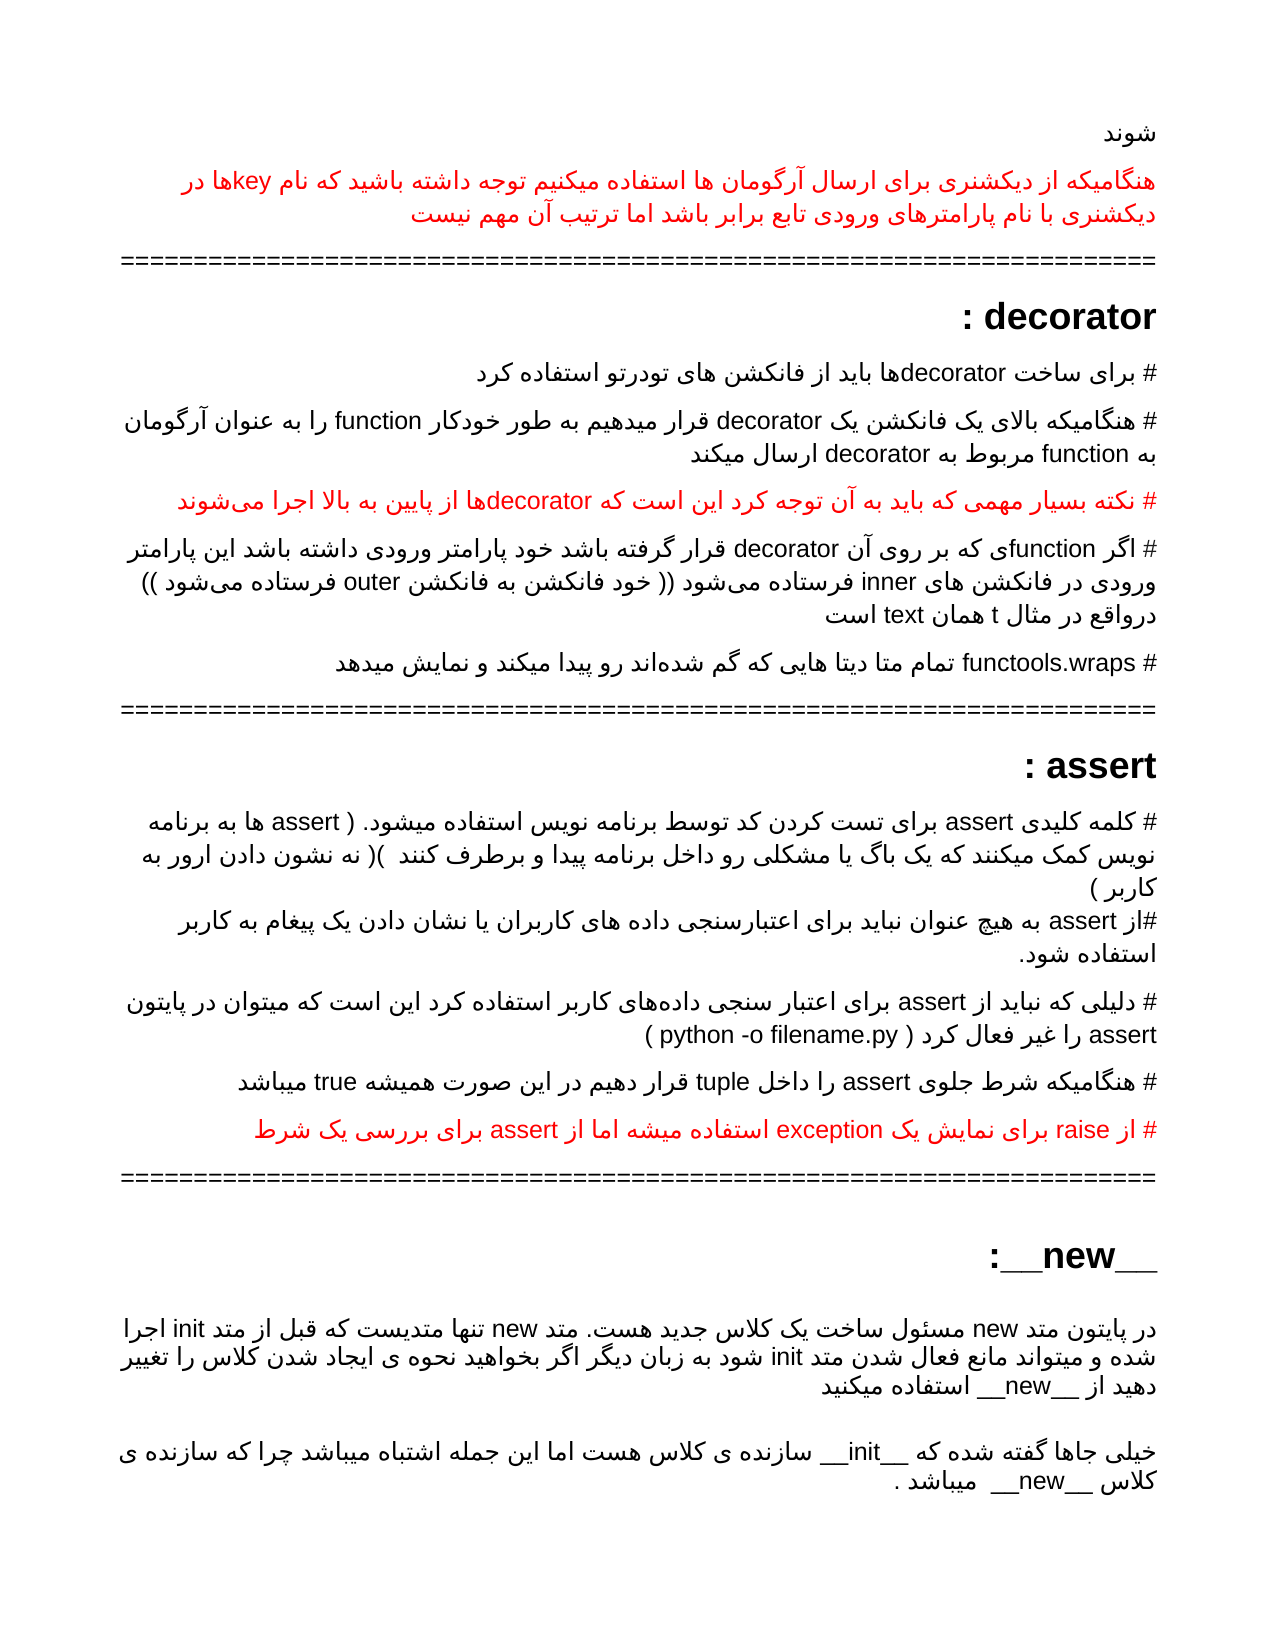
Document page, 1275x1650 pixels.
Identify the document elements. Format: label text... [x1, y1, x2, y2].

text ======================================================================= [118, 1162, 1157, 1191]
text assert : [118, 743, 1157, 786]
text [118, 118, 1157, 147]
text ======================================================================= [118, 695, 1157, 724]
text # از raise برای نمایش یک exception استفاده میشه اما از assert برای بررسی یک شرط [118, 1115, 1157, 1144]
text هنگامیکه از دیکشنری برای ارسال آرگومان ها استفاده میکنیم توجه داشته باشید که نام keyها در دیکشنری با نام پارامترهای ورودی تابع برابر باشد اما ترتیب آن مهم نیست [118, 166, 1157, 227]
text # هنگامیکه بالای یک فانکشن یک decorator قرار میدهیم به طور خودکار function را به عنوان آرگومان به function مربوط به decorator ارسال میکند [118, 406, 1157, 467]
text ======================================================================= [118, 246, 1157, 275]
text # دلیلی که نباید از assert برای اعتبار سنجی داده‌های کاربر استفاده کرد این است که میتوان در پایتون assert را غیر فعال کرد ( python -o filename.py ) [118, 987, 1157, 1048]
text # نکته بسیار مهمی که باید به آن توجه کرد این است که decoratorها از پایین به بالا اجرا می‌شوند [118, 486, 1157, 515]
text خیلی جاها گفته شده که __init__ سازنده ی کلاس هست اما این جمله اشتباه میباشد چرا که سازنده ی کلاس __new__ میباشد . [118, 1437, 1157, 1495]
text # اگر functionی که بر روی آن decorator قرار گرفته باشد خود پارامتر ورودی داشته باشد این پارامتر ورودی در فانکشن های inner فرستاده می‌شود (( خود فانکشن به فانکشن outer فرستاده می‌شود )) در‌واقع در مثال t همان text است [118, 534, 1157, 629]
text # برای ساخت decoratorها باید از فانکشن های تودرتو استفاده کرد [118, 358, 1157, 387]
text __new__: [118, 1233, 1157, 1276]
text decorator : [118, 294, 1157, 337]
text در پایتون متد new مسئول ساخت یک کلاس جدید هست. متد new تنها متدیست که قبل از متد init اجرا شده و میتواند مانع فعال شدن متد init شود به زبان دیگر اگر بخواهید نحوه ی ایجاد شدن کلاس را تغییر دهید از __new__ استفاده میکنید [118, 1314, 1157, 1400]
text # کلمه کلیدی assert برای تست کردن کد توسط برنامه نویس استفاده میشود. (‌ assert ها به برنامه نویس کمک میکنند که یک باگ یا مشکلی رو داخل برنامه پیدا و برطرف کنند )( نه نشون دادن ارور به کاربر ) #از assert به هیچ عنوان نباید برای اعتبارسنجی داده های کاربران یا نشان دادن یک پیغام به کاربر استفاده شود. [118, 807, 1157, 968]
text # functools.wraps تمام متا دیتا هایی که گم شده‌اند رو پیدا میکند و نمایش میدهد [118, 648, 1157, 676]
text # هنگامیکه شرط جلوی assert را داخل tuple قرار دهیم در این صورت همیشه true میباشد [118, 1067, 1157, 1096]
